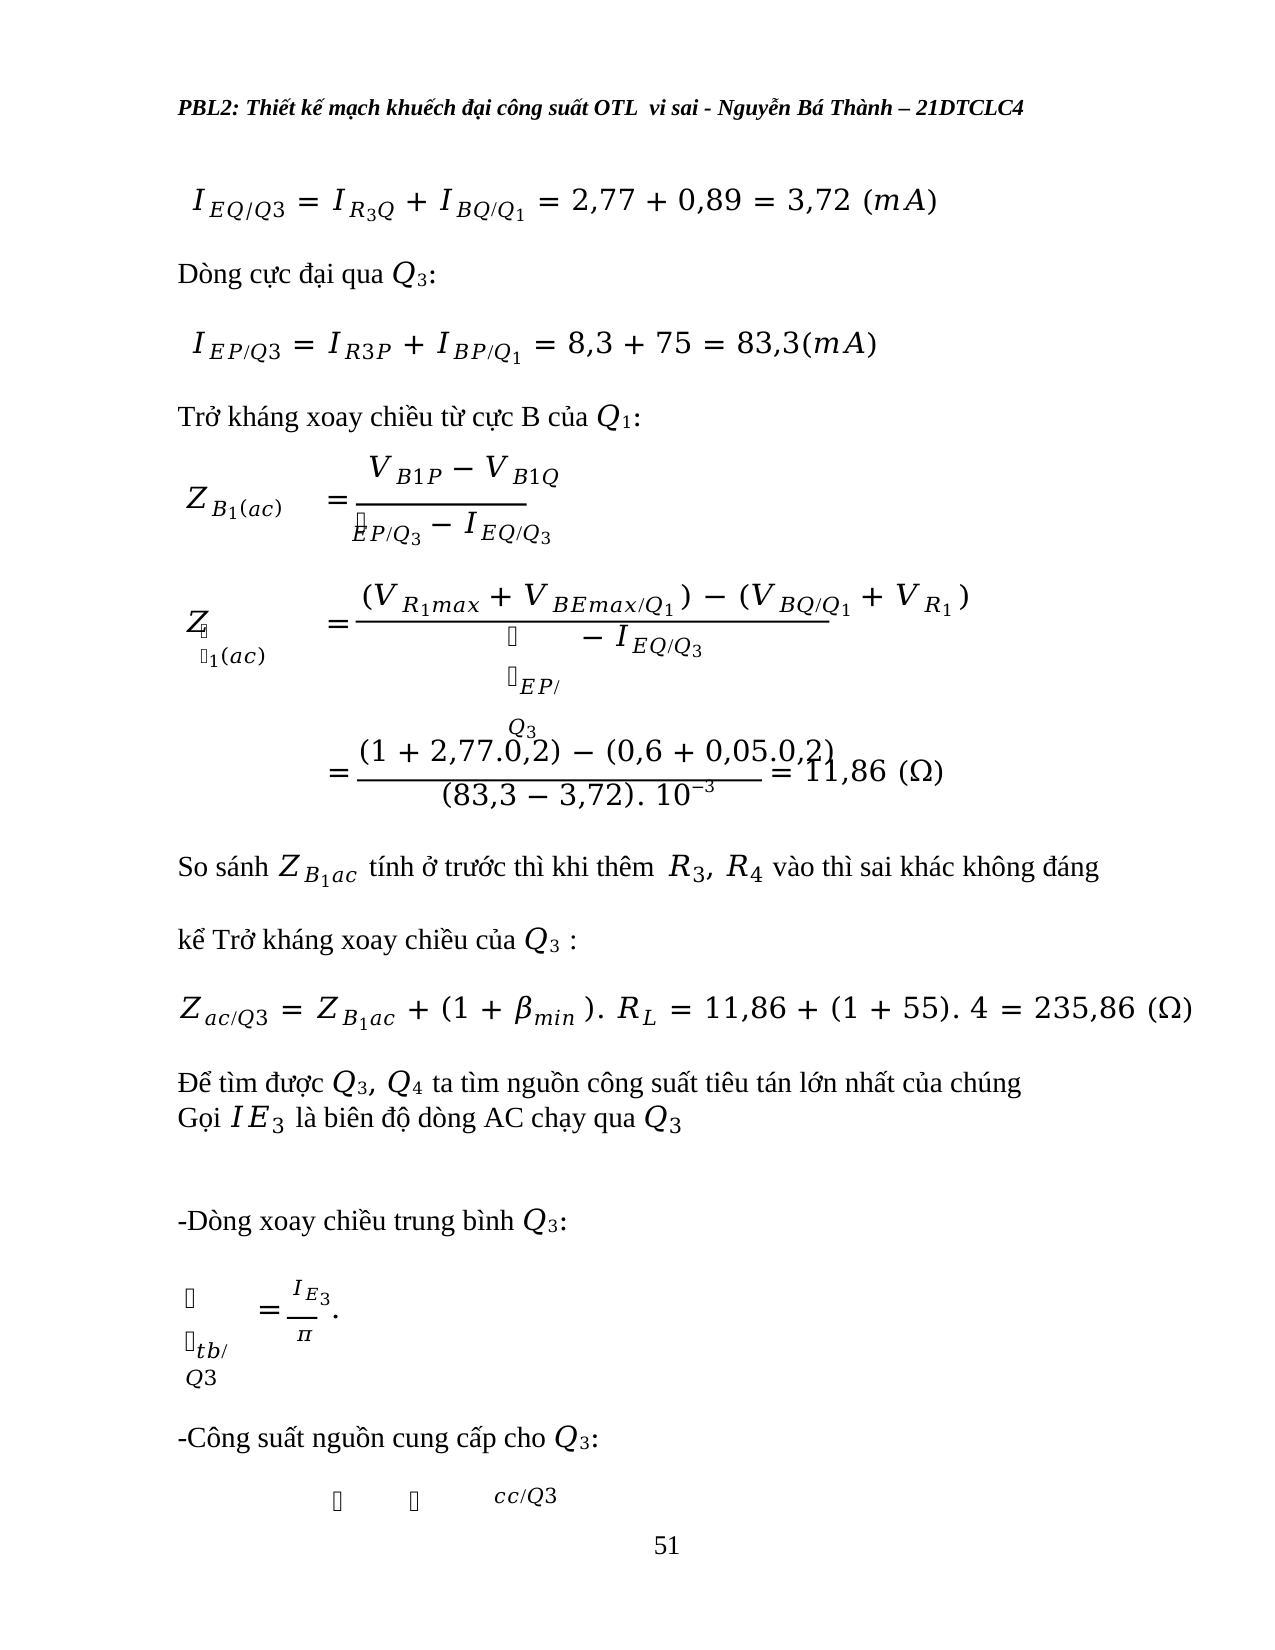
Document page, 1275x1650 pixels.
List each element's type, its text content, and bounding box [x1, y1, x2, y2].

text -Công suất nguồn cung cấp cho 𝑄3: [177, 1418, 1244, 1453]
text 𝜋 [295, 1327, 1244, 1345]
text (1 + 2,77.0,2) − (0,6 + 0,05.0,2) [830, 743, 1244, 767]
text Dòng cực đại qua 𝑄3: [177, 255, 1244, 290]
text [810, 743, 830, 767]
text So sánh 𝑍𝐵1𝑎𝑐 tính ở trước thì khi thêm 𝑅3, 𝑅4 vào thì sai khác không đáng kể Trở kháng xoay chiều của 𝑄3 : [177, 847, 1123, 956]
text 𝐼𝐸𝑃/𝑄3 [507, 623, 573, 743]
text 𝑉𝐵1𝑃 − 𝑉𝐵1𝑄 [367, 462, 1244, 490]
text -Dòng xoay chiều trung bình 𝑄3: [177, 1201, 1244, 1236]
text 𝑍𝐵1(𝑎𝑐) = [184, 490, 421, 522]
text 𝑍𝑎𝑐/𝑄3 = 𝑍𝐵1𝑎𝑐 + (1 + 𝛽𝑚𝑖𝑛 ). 𝑅𝐿 = 11,86 + (1 + 55). 4 = 235,86 (Ω) [177, 989, 1244, 1033]
text − 𝐼𝐸𝑄/𝑄3 [581, 621, 1244, 662]
text 𝐼𝐸𝑄/𝑄3 = 𝐼𝑅3𝑄 + 𝐼𝐵𝑄/𝑄1 = 2,77 + 0,89 = 3,72 (𝑚𝐴) [190, 182, 1244, 225]
text = 𝐼𝐸3. [257, 1286, 1244, 1327]
text 𝐼𝐸𝑃/𝑄3 = 𝐼𝑅3𝑃 + 𝐼𝐵𝑃/𝑄1 = 8,3 + 75 = 83,3(𝑚𝐴) [190, 324, 1244, 368]
text = (83,3 − 3,72). 10−3 = 11,86 (Ω) [327, 767, 1244, 815]
text 𝐼𝑡𝑏/𝑄3 [184, 1280, 248, 1389]
text (1 + 2,77.0,2) − (0,6 + 0,05.0,2) [357, 743, 817, 767]
text 𝑍 = (𝑉𝑅1𝑚𝑎𝑥 + 𝑉𝐵𝐸𝑚𝑎𝑥/𝑄1 ) − (𝑉𝐵𝑄/𝑄1 + 𝑉𝑅1 ) [184, 588, 1244, 619]
text Để tìm được 𝑄3, 𝑄4 ta tìm nguồn công suất tiêu tán lớn nhất của chúng Gọi 𝐼𝐸3 là biên độ dòng AC chạy qua 𝑄3 [177, 1063, 1030, 1138]
text 𝐸𝑃/𝑄3 [106, 522, 421, 546]
text 𝐵1(𝑎𝑐) [200, 619, 269, 669]
text 𝑃𝑐𝑐/𝑄3 [493, 1483, 1244, 1508]
text Trở kháng xoay chiều từ cực B của 𝑄1: [177, 397, 1244, 433]
text − 𝐼𝐸𝑄/𝑄3 [430, 504, 1244, 548]
